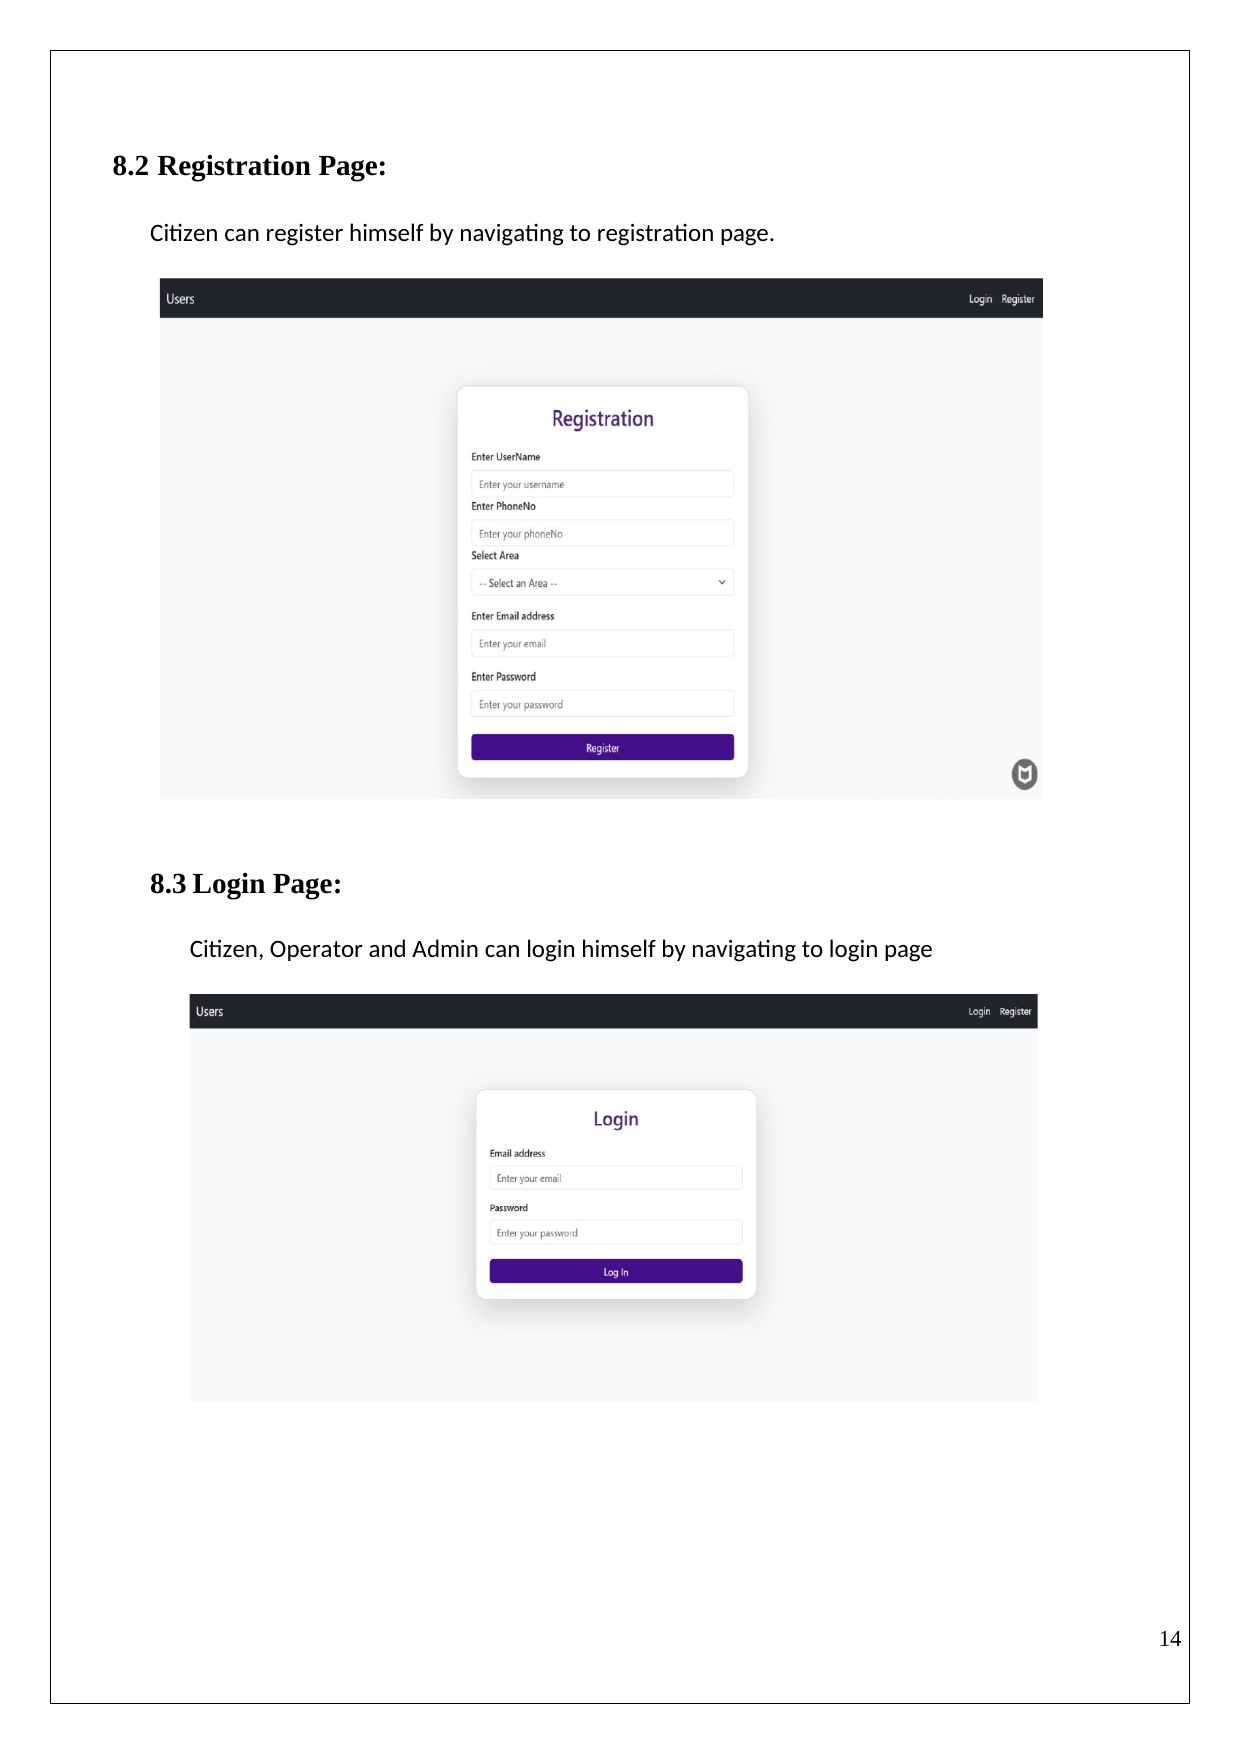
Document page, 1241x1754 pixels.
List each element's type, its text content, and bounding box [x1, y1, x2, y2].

list Login Page: [150, 866, 505, 900]
picture [189, 994, 1038, 1402]
picture [159, 278, 1043, 799]
text Citizen, Operator and Admin can login himself by navigating to login page [114, 933, 1181, 964]
subtitle Registration Page: [112, 148, 1181, 182]
text Citizen can register himself by navigating to registration page. [150, 217, 1181, 248]
